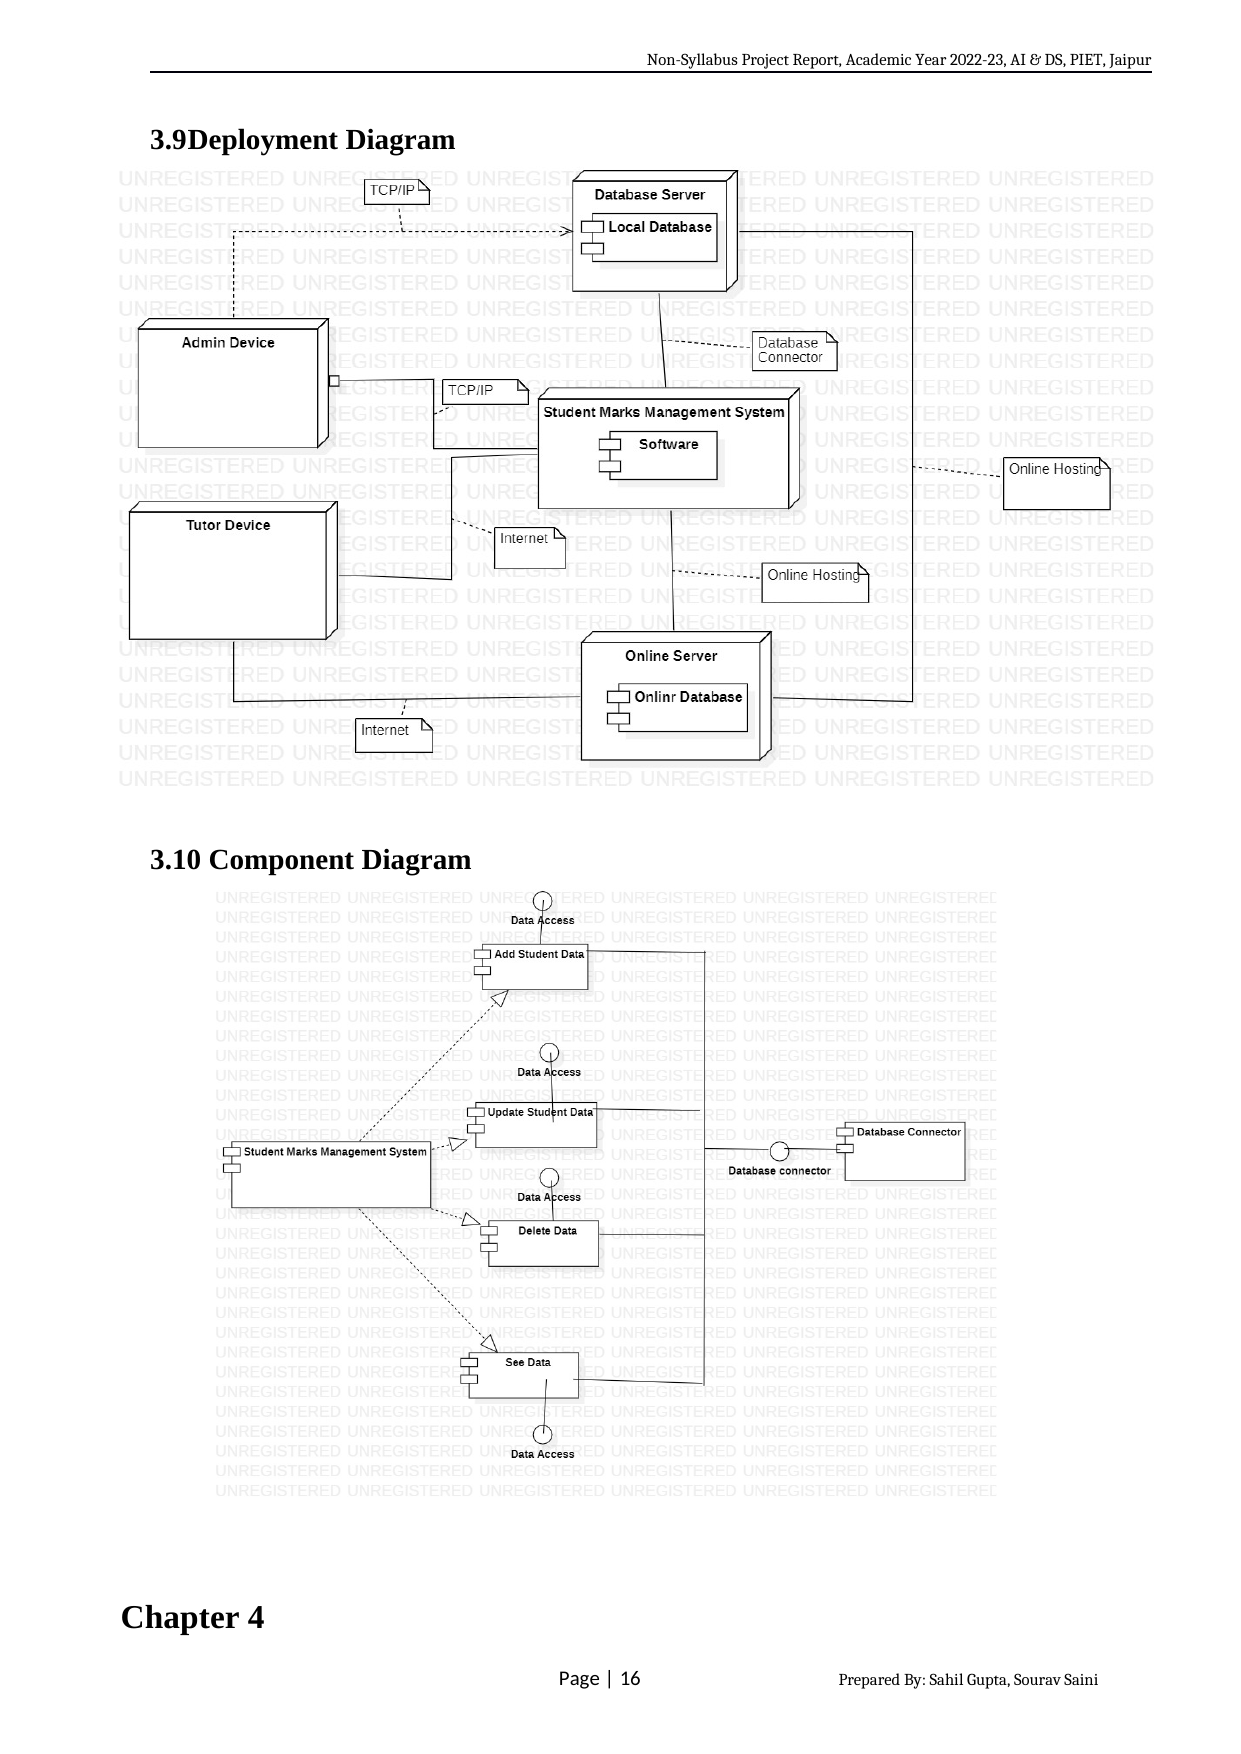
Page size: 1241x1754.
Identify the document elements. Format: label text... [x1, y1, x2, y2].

picture [118, 159, 1154, 804]
list Deployment Diagram [150, 129, 1152, 154]
picture [215, 883, 997, 1497]
text 3.10 Component Diagram [150, 849, 1152, 875]
text Chapter 4 [120, 1597, 1141, 1636]
